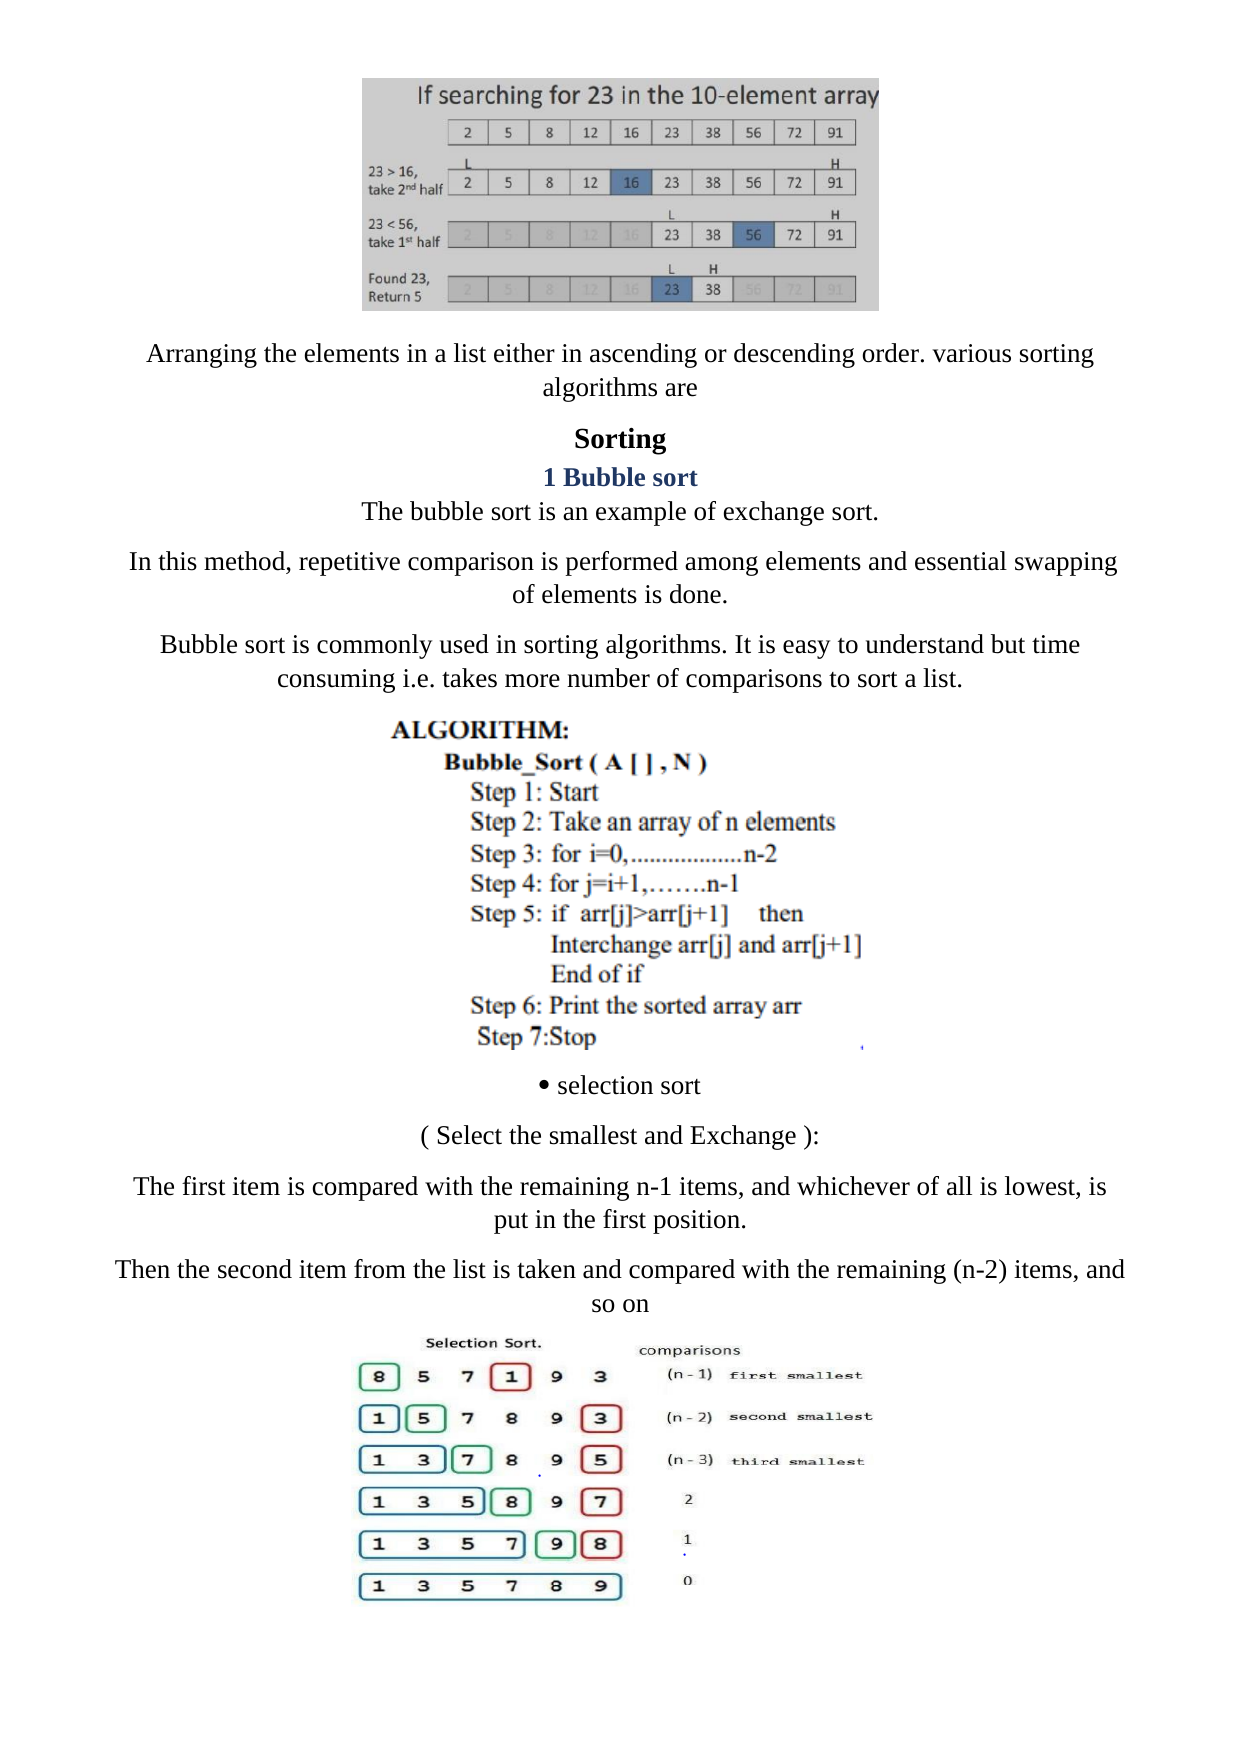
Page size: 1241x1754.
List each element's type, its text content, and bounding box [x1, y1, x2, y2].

picture [343, 1337, 897, 1615]
text The first item is compared with the remaining n-1 items, and whichever of all is lowest, is put in the first position. [112, 1169, 1128, 1234]
subtitle 1 Bubble sort [112, 461, 1128, 492]
picture [377, 712, 864, 1050]
text Bubble sort is commonly used in sorting algorithms. It is easy to understand but time consuming i.e. takes more number of comparisons to sort a list. [112, 629, 1128, 693]
text selection sort [112, 1069, 1128, 1100]
text ( Select the smallest and Exchange ): [112, 1119, 1128, 1151]
subtitle Sorting [112, 421, 1128, 454]
text Then the second item from the list is taken and compared with the remaining (n-2) items, and so on [112, 1253, 1128, 1318]
text In this method, repetitive comparison is performed among elements and essential swapping of elements is done. [112, 545, 1128, 609]
text The bubble sort is an example of exchange sort. [112, 495, 1128, 526]
text Arranging the elements in a list either in ascending or descending order. various sorting algorithms are [112, 337, 1128, 402]
picture [352, 75, 889, 318]
